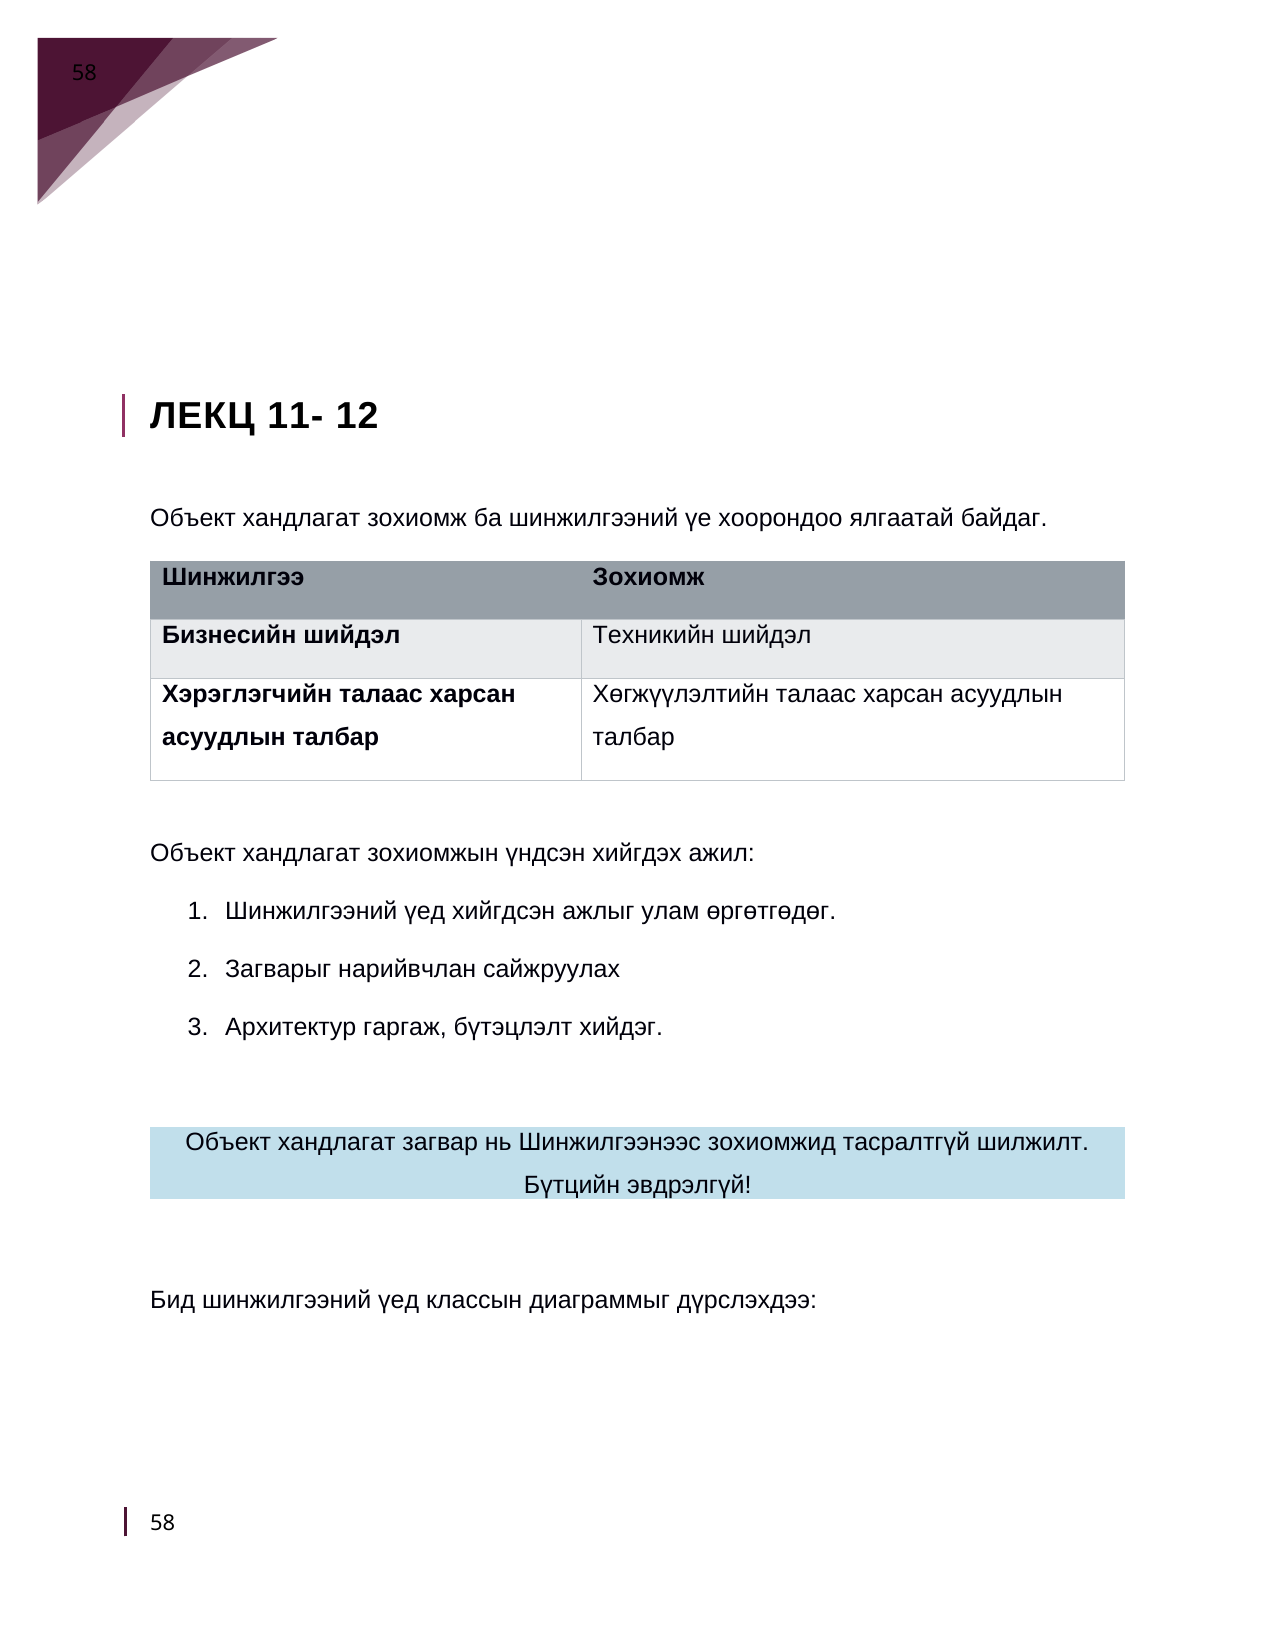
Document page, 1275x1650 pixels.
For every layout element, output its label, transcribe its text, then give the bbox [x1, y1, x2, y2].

text Объект хандлагат зохиомж ба шинжилгээний үе хоорондоо ялгаатай байдаг. [150, 503, 1125, 532]
text Объект хандлагат загвар нь Шинжилгээнээс зохиомжид тасралтгүй шилжилт. Бүтцийн эвдрэлгүй! [150, 1127, 1125, 1199]
list Архитектур гаргаж, бүтэцлэлт хийдэг. [187, 1012, 1125, 1040]
list Шинжилгээний үед хийгдсэн ажлыг улам өргөтгөдөг. [187, 896, 1125, 925]
subtitle Лекц 11- 12 [125, 394, 1125, 437]
table_cell Бизнесийн шийдэл [151, 620, 581, 678]
table_header Шинжилгээ [151, 562, 581, 619]
picture [37, 37, 279, 206]
table_cell Хэрэглэгчийн талаас харсан асуудлын талбар [151, 679, 581, 780]
table_cell Техникийн шийдэл [582, 620, 1124, 678]
table_cell Хөгжүүлэлтийн талаас харсан асуудлын талбар [582, 679, 1124, 780]
table_header Зохиомж [582, 562, 1124, 619]
text Бид шинжилгээний үед классын диаграммыг дүрслэхдээ: [150, 1286, 1125, 1314]
list Загварыг нарийвчлан сайжруулах [187, 954, 1125, 983]
text Объект хандлагат зохиомжын үндсэн хийгдэх ажил: [150, 838, 1125, 867]
